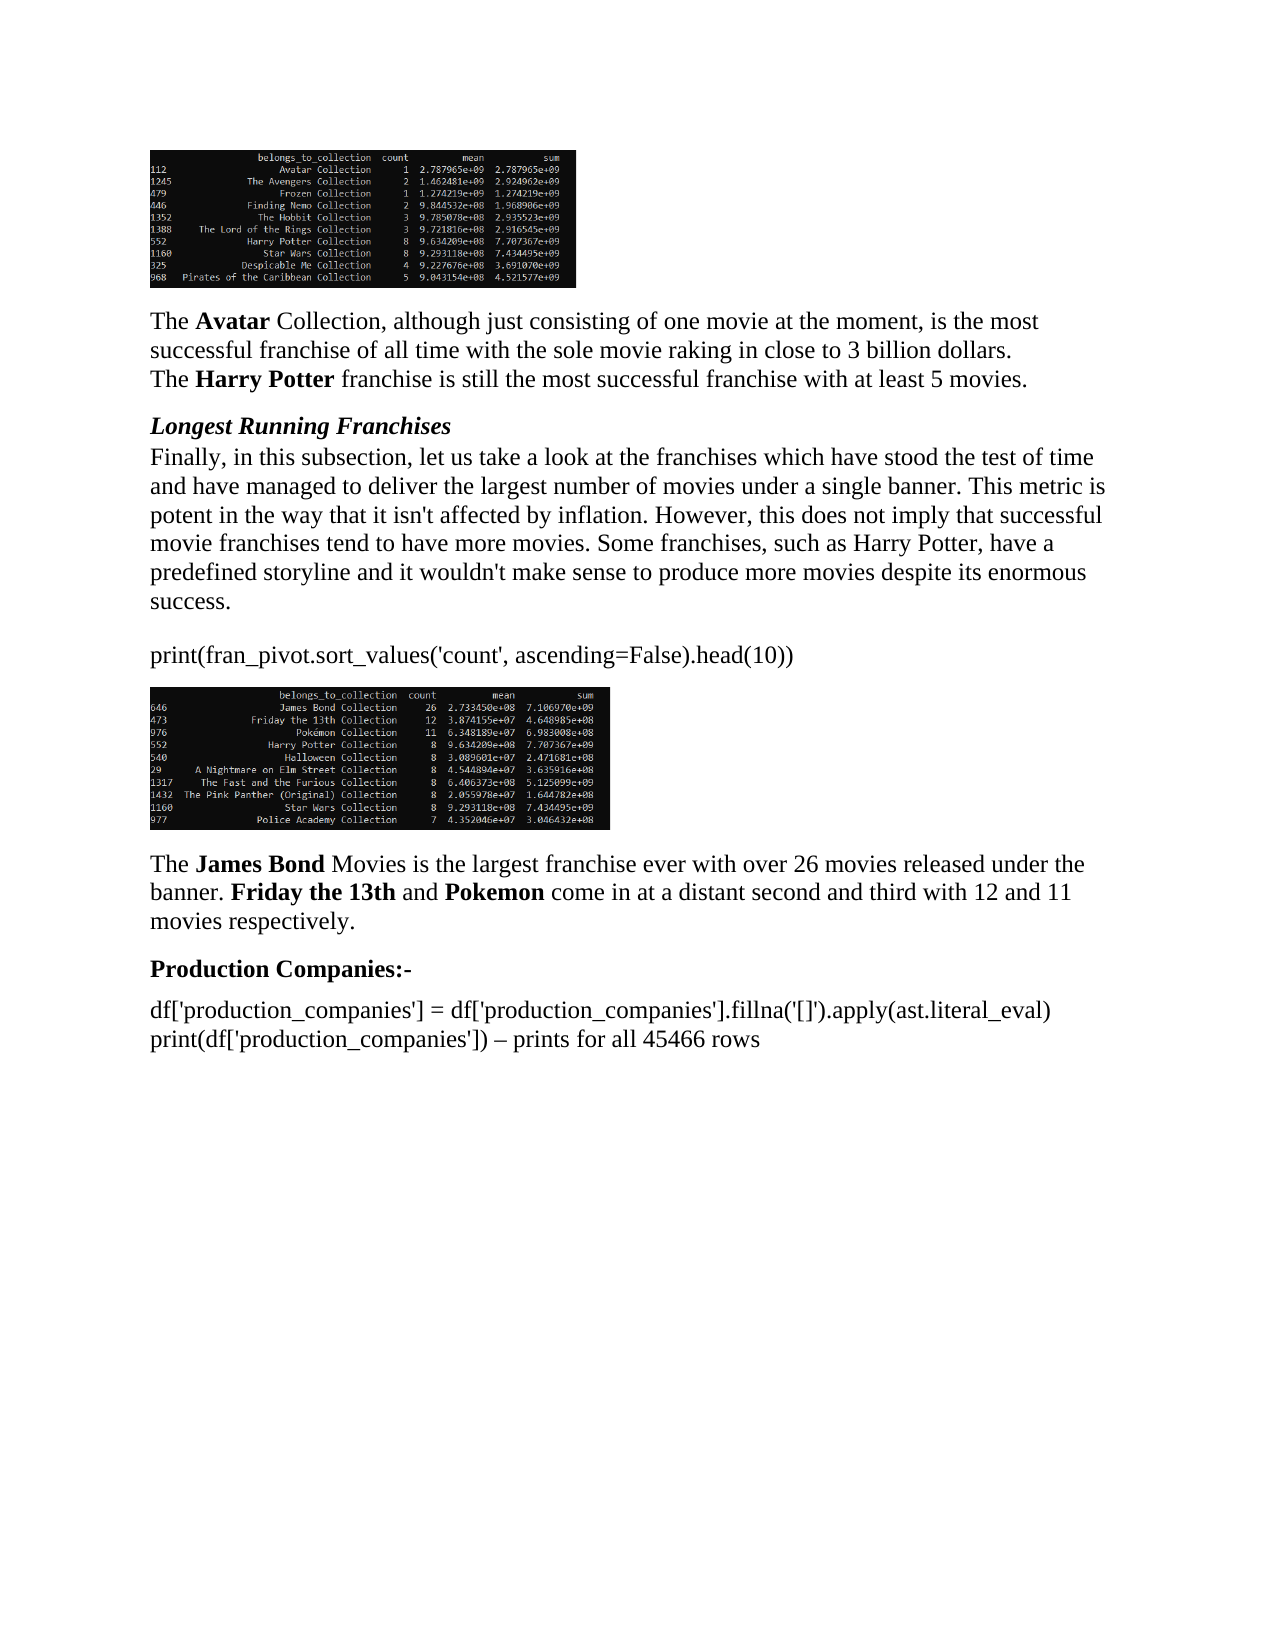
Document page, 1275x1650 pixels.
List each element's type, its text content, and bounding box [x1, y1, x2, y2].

text The Avatar Collection, although just consisting of one movie at the moment, is the most successful franchise of all time with the sole movie raking in close to 3 billion dollars. The Harry Potter franchise is still the most successful franchise with at least 5 movies. [150, 306, 1125, 392]
subtitle Longest Running Franchises [150, 411, 1125, 440]
text print(fran_pivot.sort_values('count', ascending=False).head(10)) [150, 640, 1125, 668]
text The James Bond Movies is the largest franchise ever with over 26 movies released under the banner. Friday the 13th and Pokemon come in at a distant second and third with 12 and 11 movies respectively. [150, 849, 1125, 935]
picture [150, 687, 611, 830]
text Finally, in this subsection, let us take a look at the franchises which have stood the test of time and have managed to deliver the largest number of movies under a single banner. This metric is potent in the way that it isn't affected by inflation. However, this does not imply that successful movie franchises tend to have more movies. Some franchises, such as Harry Potter, have a predefined storyline and it wouldn't make sense to produce more movies despite its enormous success. [150, 442, 1125, 615]
picture [150, 150, 577, 288]
text df['production_companies'] = df['production_companies'].fillna('[]').apply(ast.literal_eval) [150, 995, 1125, 1024]
text print(df['production_companies']) – prints for all 45466 rows [150, 1024, 1125, 1052]
subtitle Production Companies:- [150, 954, 1125, 982]
